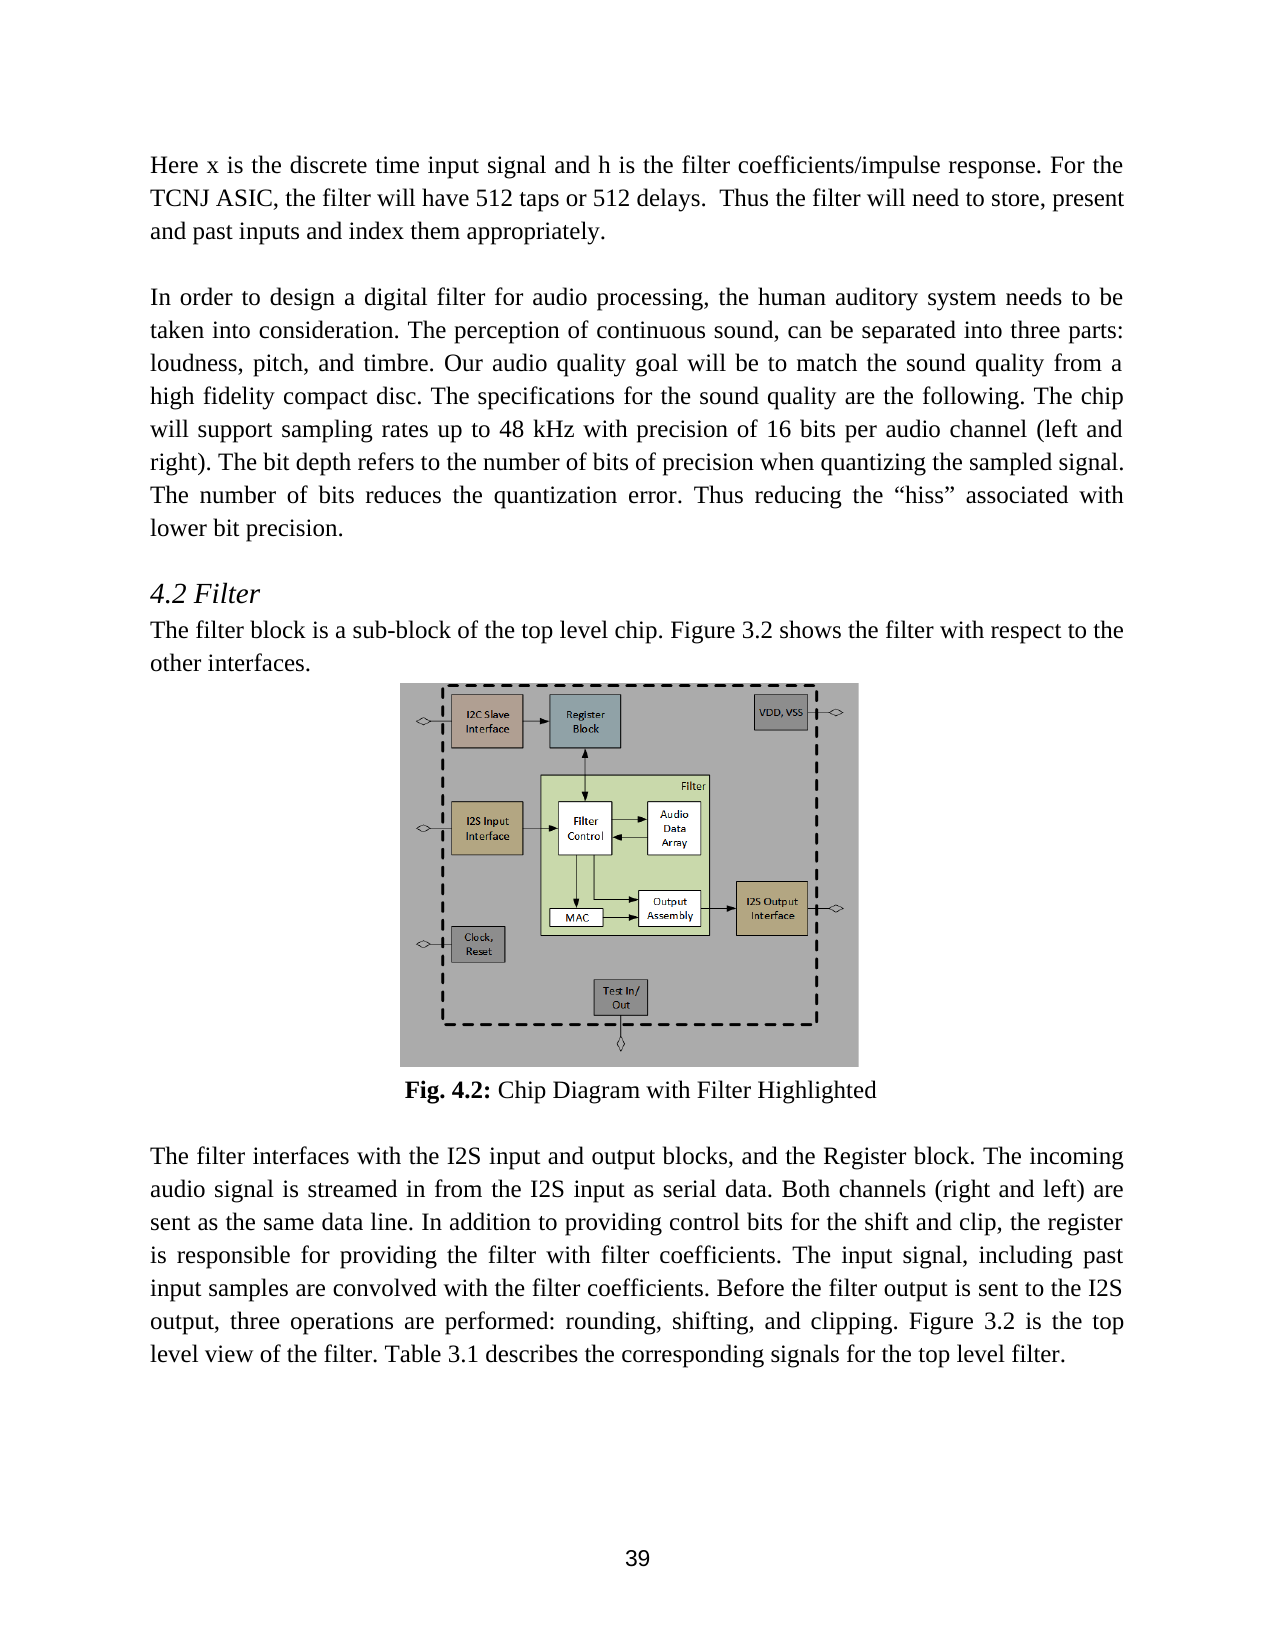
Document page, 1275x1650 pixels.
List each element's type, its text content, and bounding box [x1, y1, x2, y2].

picture [400, 683, 859, 1067]
text Here x is the discrete time input signal and h is the filter coefficients/impulse response. For the TCNJ ASIC, the filter will have 512 taps or 512 delays. Thus the filter will need to store, present and past inputs and index them appropriately. [150, 150, 1125, 245]
text The filter interfaces with the I2S input and output blocks, and the Register block. The incoming audio signal is streamed in from the I2S input as serial data. Both channels (right and left) are sent as the same data line. In addition to providing control bits for the shift and clip, the register is responsible for providing the filter with filter coefficients. The input signal, including past input samples are convolved with the filter coefficients. Before the filter output is sent to the I2S output, three operations are performed: rounding, shifting, and clipping. Figure 3.2 is the top level view of the filter. Table 3.1 describes the corresponding signals for the top level filter. [150, 1141, 1125, 1368]
text In order to design a digital filter for audio processing, the human auditory system needs to be taken into consideration. The perception of continuous sound, can be separated into three parts: loudness, pitch, and timbre. Our audio quality goal will be to match the sound quality from a high fidelity compact disc. The specifications for the sound quality are the following. The chip will support sampling rates up to 48 kHz with precision of 16 bits per audio channel (left and right). The bit depth refers to the number of bits of precision when quantizing the sampled signal. The number of bits reduces the quantization error. Thus reducing the “hiss” associated with lower bit precision. [150, 282, 1125, 542]
text The filter block is a sub-block of the top level chip. Figure 3.2 shows the filter with respect to the other interfaces. [150, 615, 1125, 677]
text 4.2 Filter [150, 576, 1125, 610]
